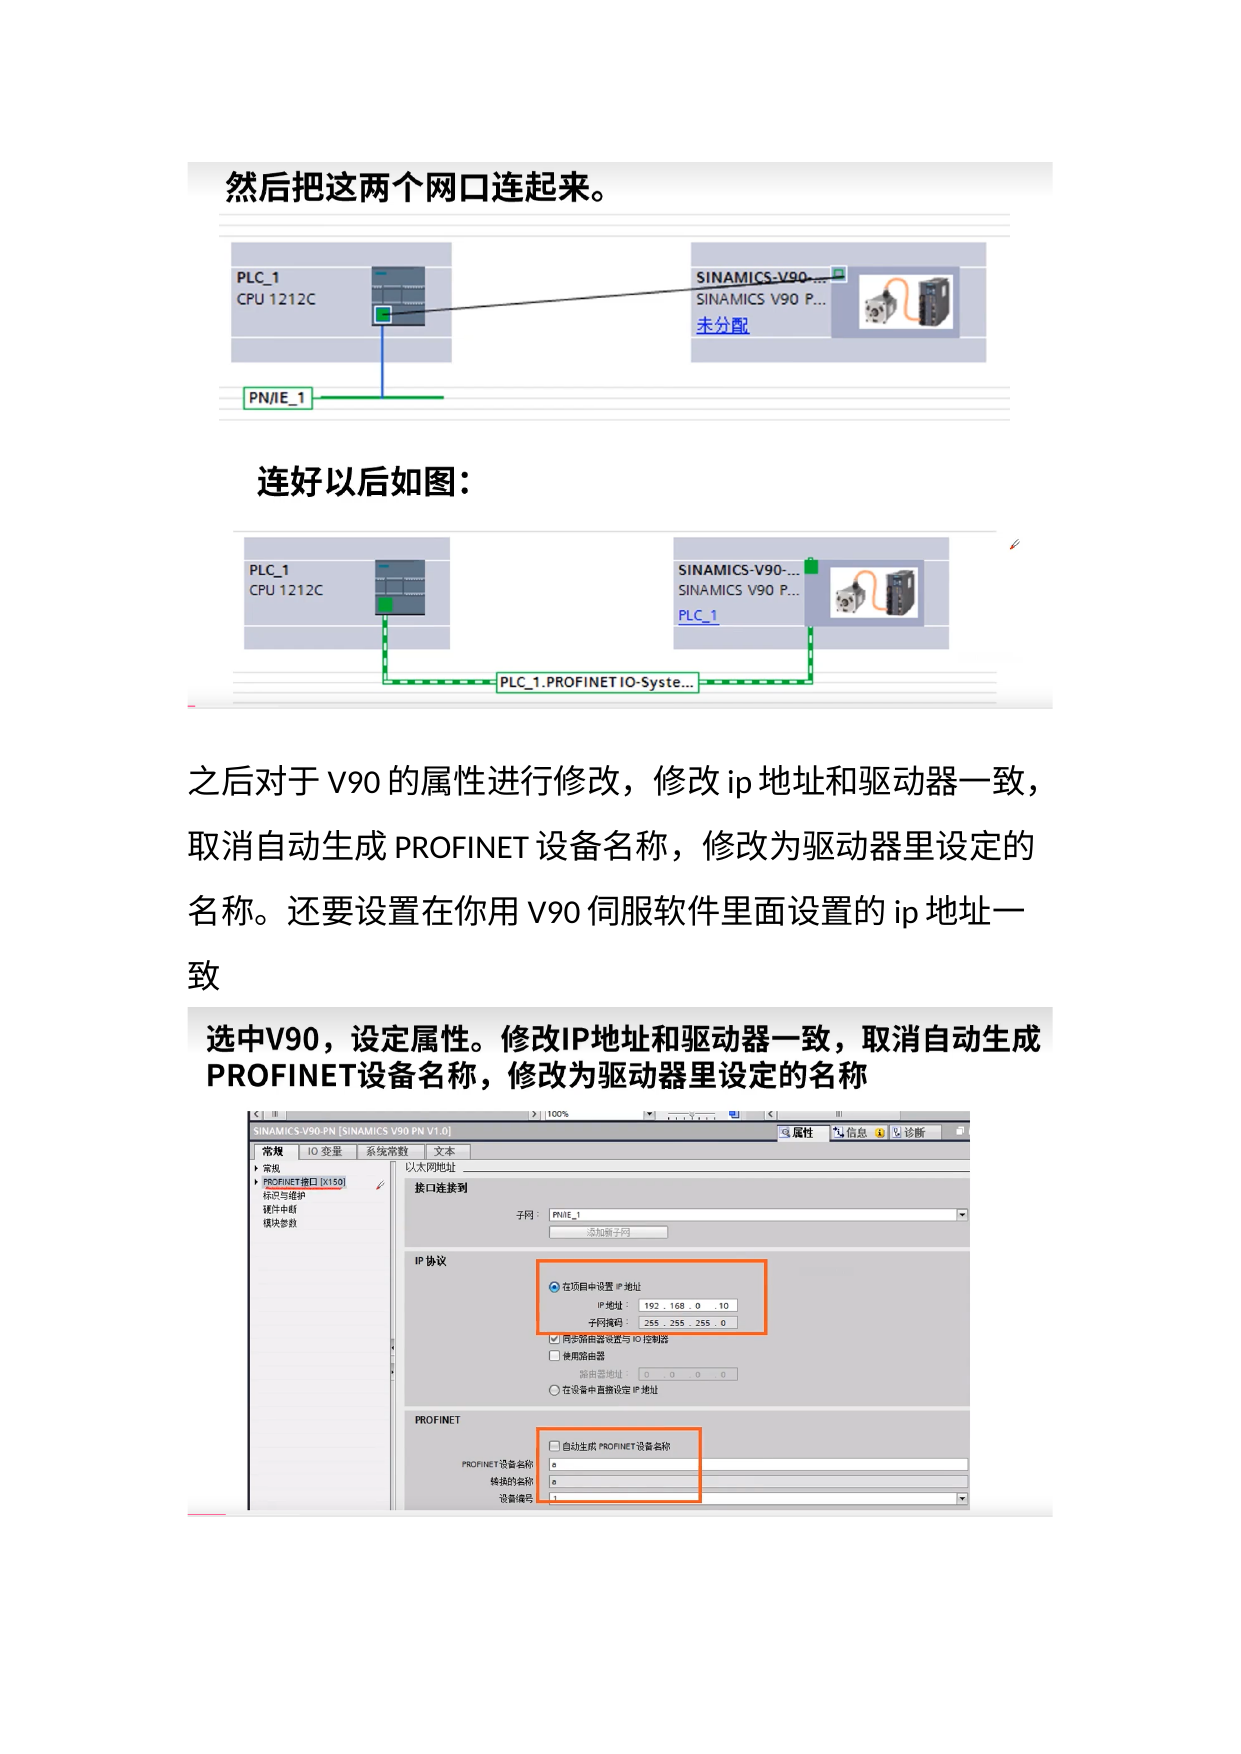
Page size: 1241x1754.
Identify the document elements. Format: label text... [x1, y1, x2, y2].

picture [187, 162, 1053, 709]
text 之后对于V90的属性进行修改，修改ip地址和驱动器一致，取消自动生成PROFINET设备名称，修改为驱动器里设定的名称。还要设置在你用V90伺服软件里面设置的ip地址一致 [187, 747, 1053, 1007]
picture [187, 1007, 1053, 1517]
